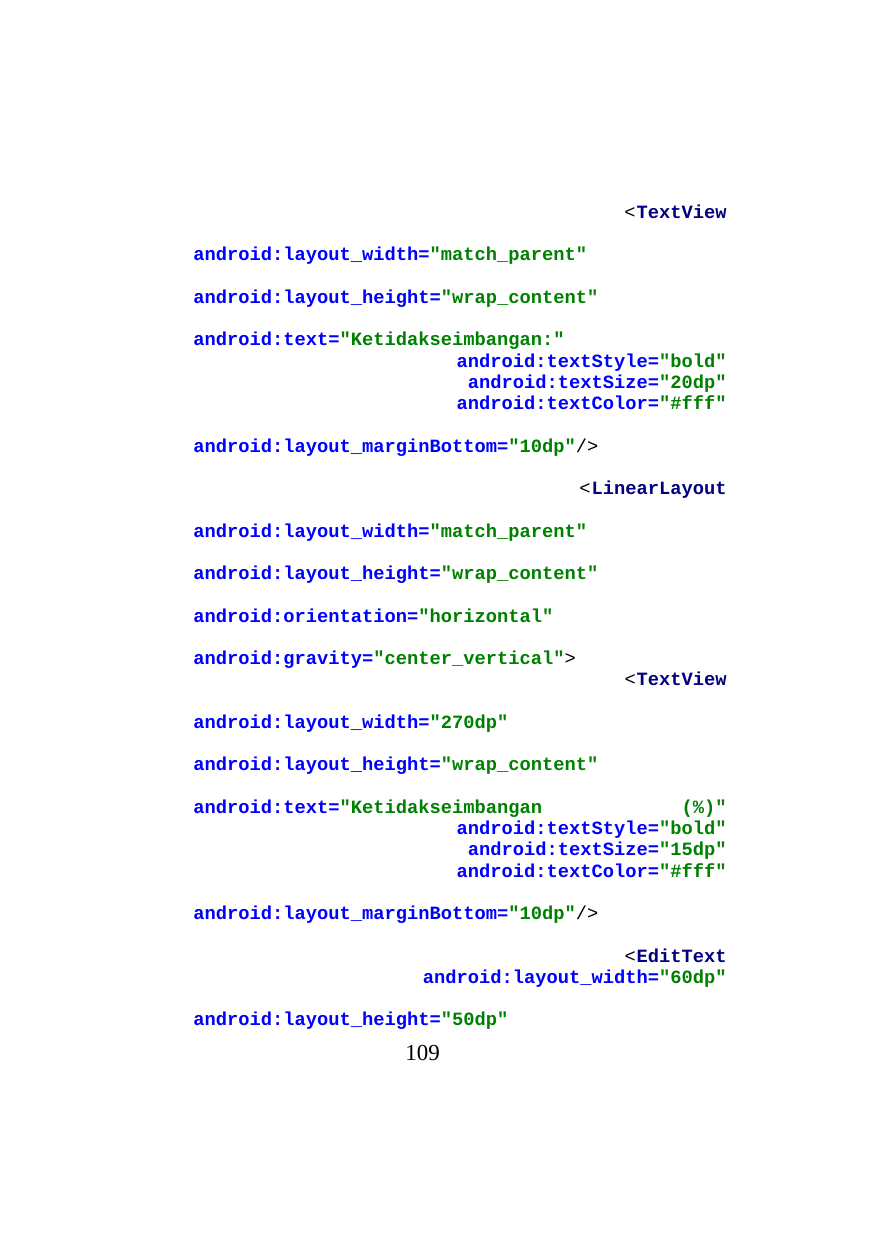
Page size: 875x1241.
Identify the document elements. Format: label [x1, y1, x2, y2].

text [193, 203, 726, 1031]
